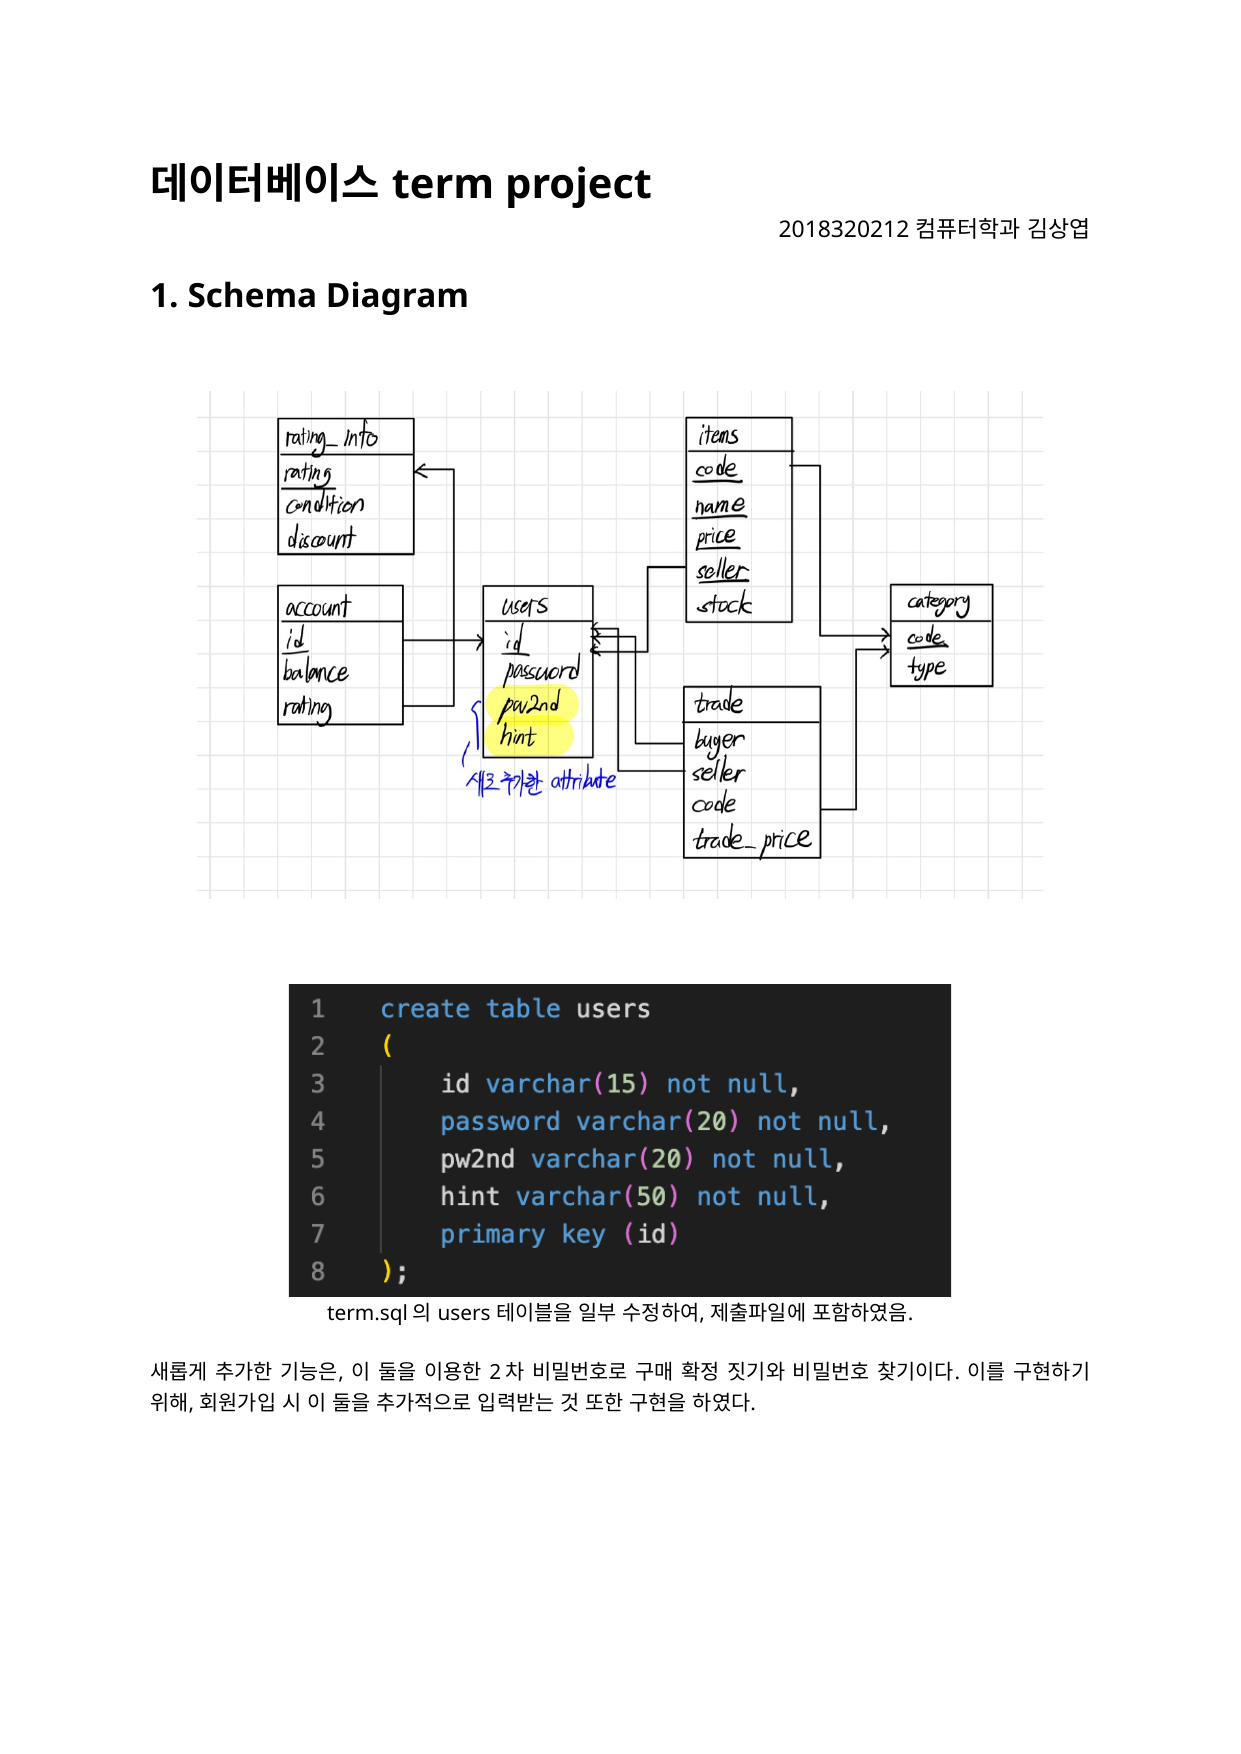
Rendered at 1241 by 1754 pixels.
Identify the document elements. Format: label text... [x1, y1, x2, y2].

text 1. Schema Diagram [150, 272, 1090, 318]
picture [196, 391, 1044, 899]
picture [288, 984, 952, 1297]
text 2018320212 컴퓨터학과 김상엽 [150, 211, 1090, 244]
text term.sql의 users 테이블을 일부 수정하여, 제출파일에 포함하였음. [150, 1297, 1090, 1327]
text 데이터베이스 term project [150, 150, 1090, 211]
text 새롭게 추가한 기능은, 이 둘을 이용한 2차 비밀번호로 구매 확정 짓기와 비밀번호 찾기이다. 이를 구현하기 위해, 회원가입 시 이 둘을 추가적으로 입력받는 것 또한 구현을 하였다. [150, 1355, 1090, 1416]
